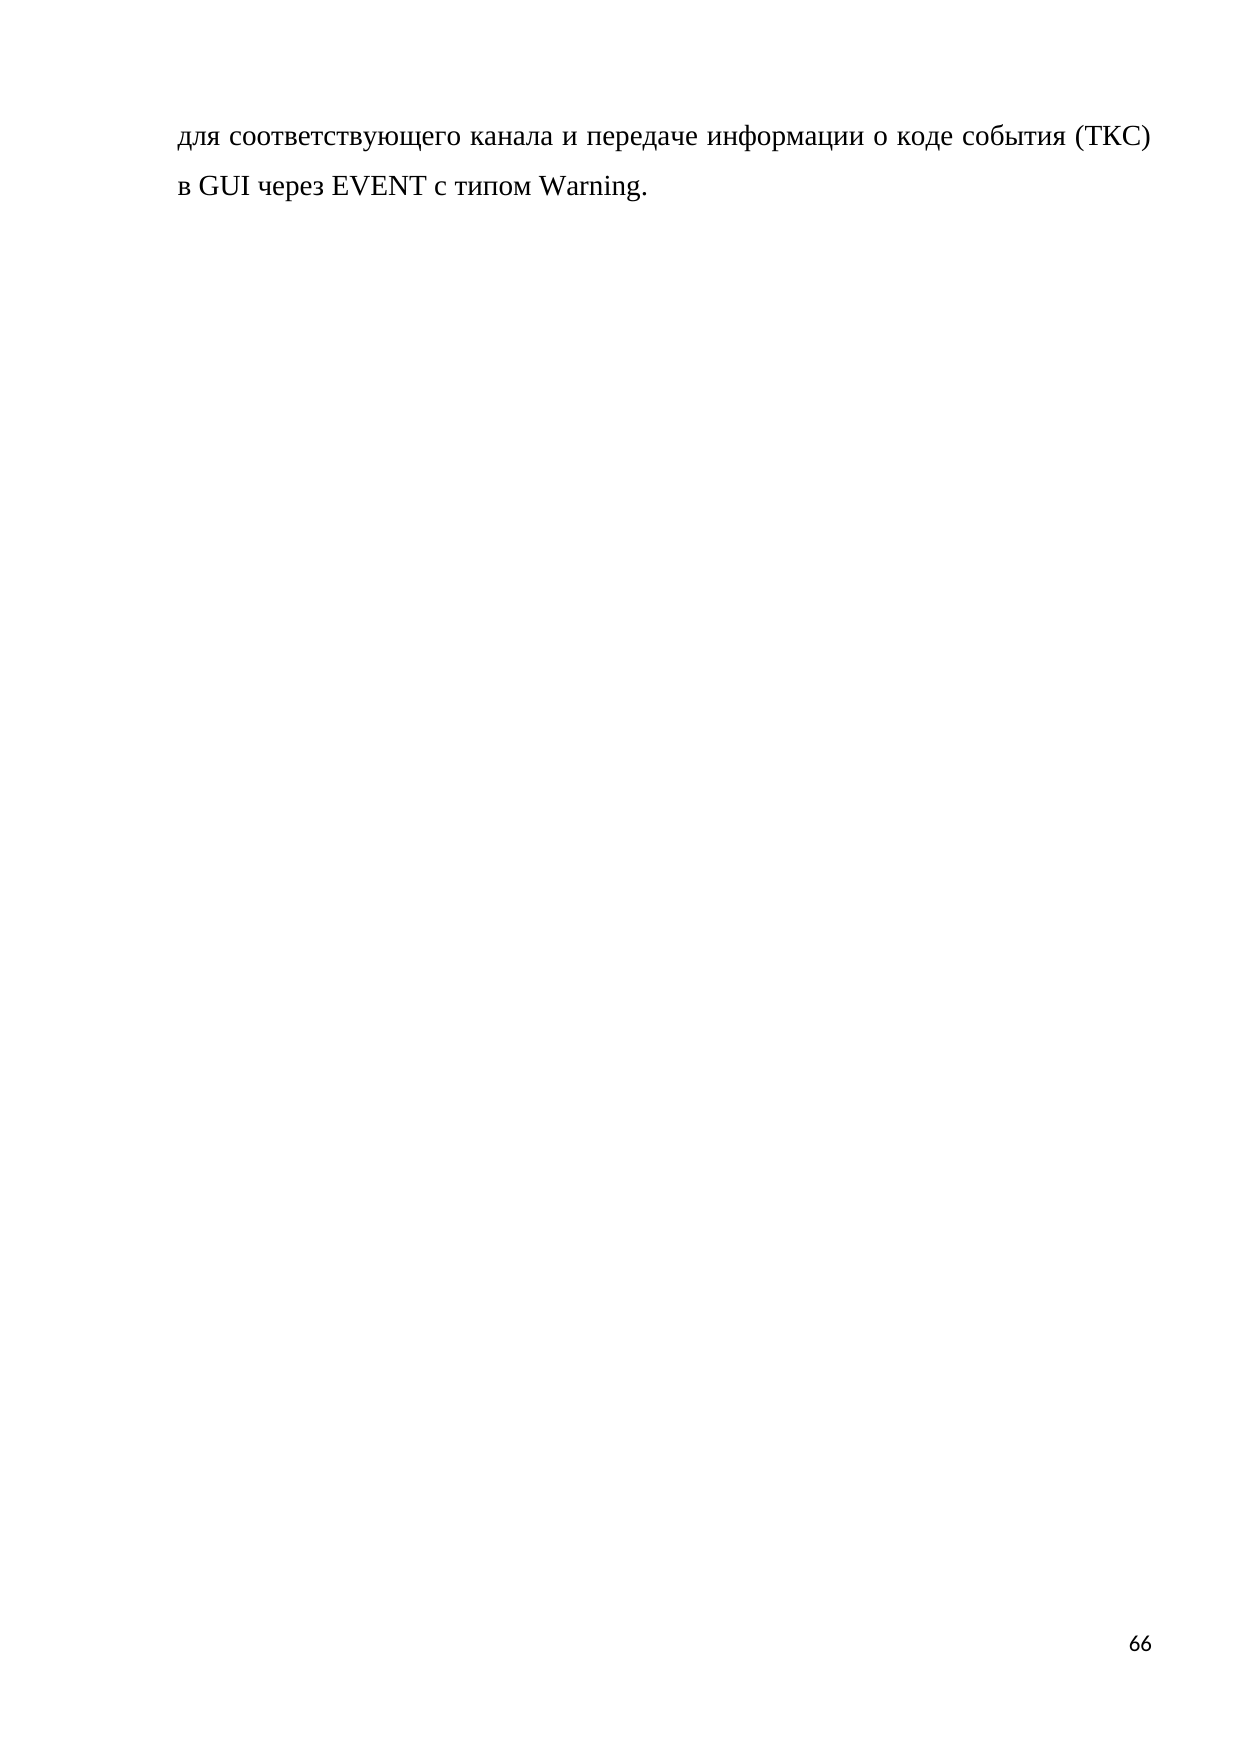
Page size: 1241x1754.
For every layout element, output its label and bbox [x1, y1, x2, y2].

text [177, 118, 1152, 202]
